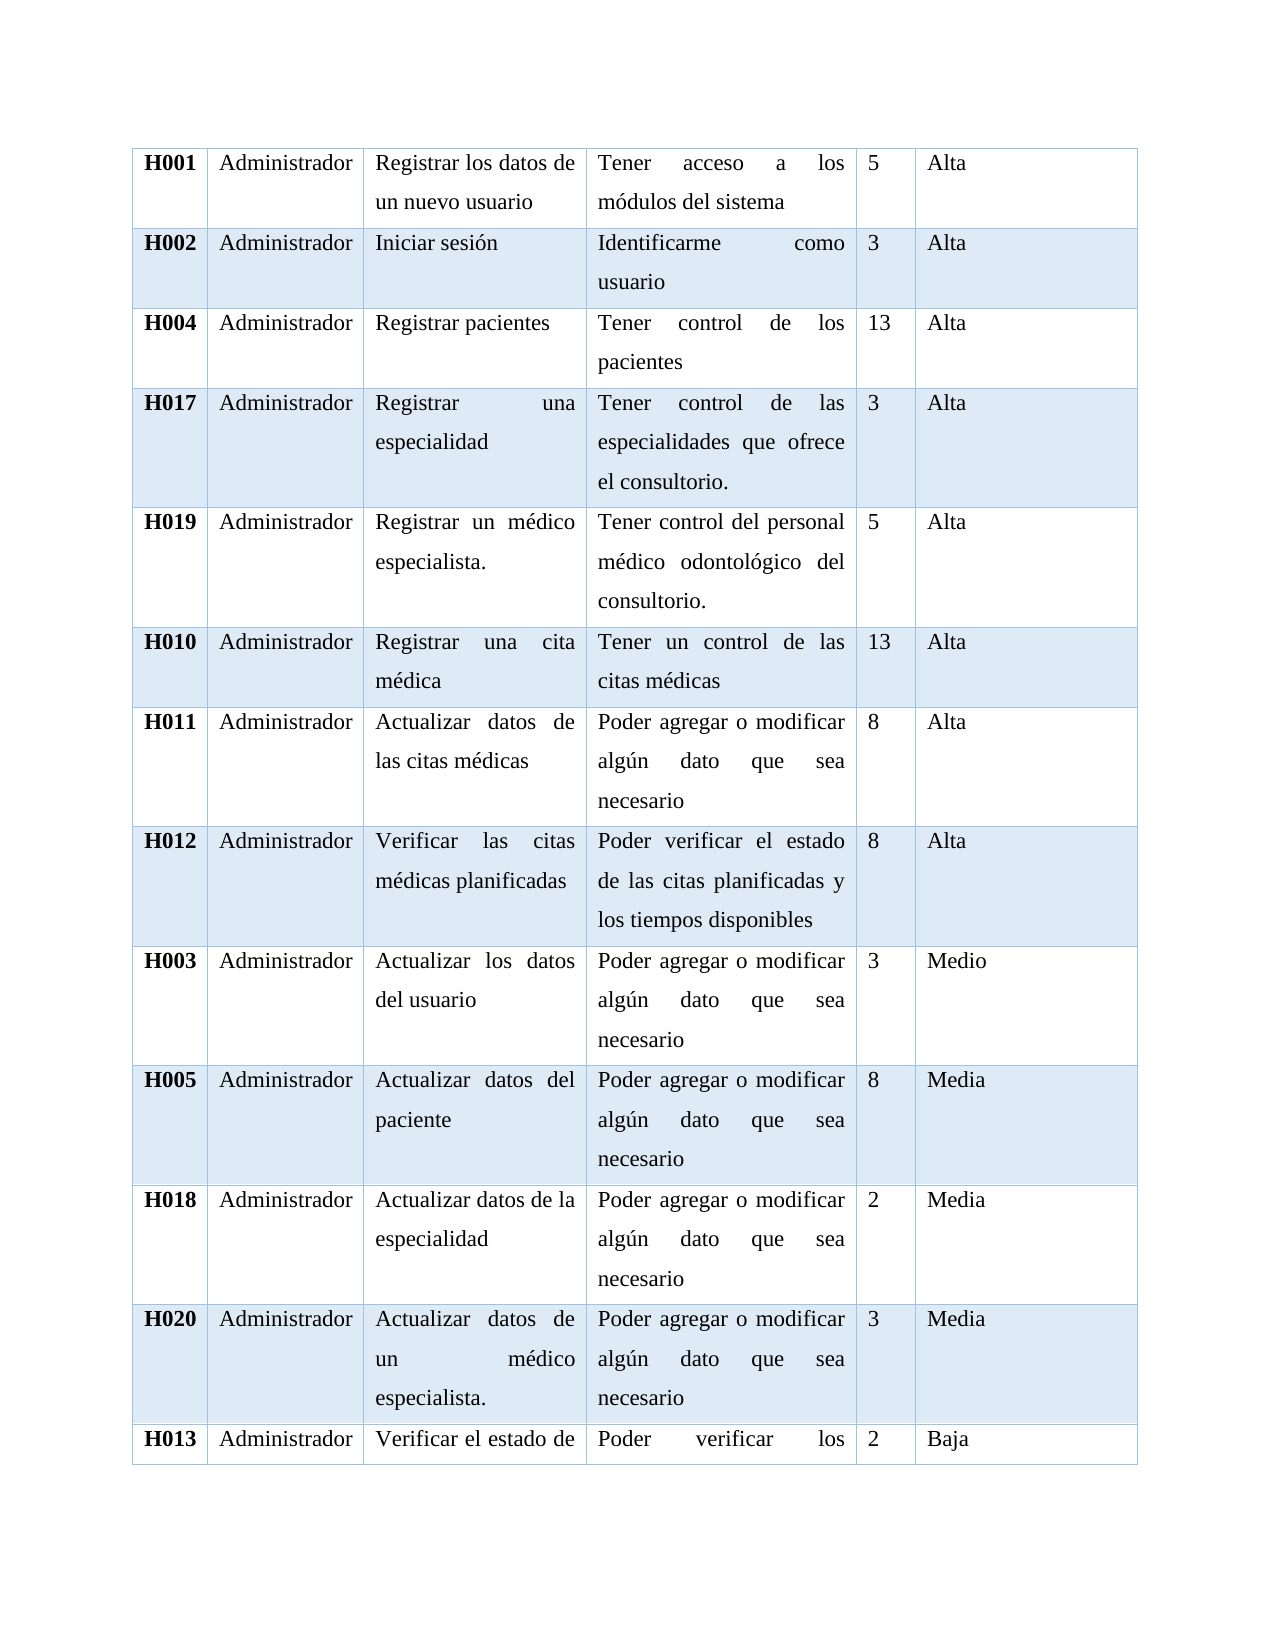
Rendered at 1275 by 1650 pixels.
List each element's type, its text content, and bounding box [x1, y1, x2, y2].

table_cell Registrar los datos de un nuevo usuario [364, 149, 586, 228]
table_cell 13 [857, 628, 915, 707]
table_cell Alta [916, 149, 1137, 228]
table_cell Administrador [208, 1186, 363, 1304]
table_cell 3 [857, 389, 915, 507]
table_cell Verificar las citas médicas planificadas [364, 827, 586, 946]
table_cell Tener un control de las citas médicas [587, 628, 856, 707]
table_cell H020 [133, 1305, 207, 1423]
table_cell Tener acceso a los módulos del sistema [587, 149, 856, 228]
table_cell H003 [133, 947, 207, 1065]
table_cell H002 [133, 229, 207, 308]
table_cell Registrar pacientes [364, 309, 586, 388]
table_cell Alta [916, 389, 1137, 507]
table_cell Registrar una cita médica [364, 628, 586, 707]
table_cell Actualizar datos del paciente [364, 1066, 586, 1184]
table_cell Administrador [208, 628, 363, 707]
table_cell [364, 1425, 586, 1464]
table_cell 8 [857, 708, 915, 826]
table_cell H011 [133, 708, 207, 826]
table_cell H012 [133, 827, 207, 946]
table_cell Administrador [208, 827, 363, 946]
table_cell 5 [857, 508, 915, 627]
table_cell Administrador [208, 229, 363, 308]
table_cell Identificarme como usuario [587, 229, 856, 308]
table_cell Administrador [208, 947, 363, 1065]
table_cell Poder agregar o modificar algún dato que sea necesario [587, 708, 856, 826]
table_cell Administrador [208, 1066, 363, 1184]
table_cell Media [916, 1066, 1137, 1184]
table_cell Registrar un médico especialista. [364, 508, 586, 627]
table_cell Media [916, 1305, 1137, 1423]
table_cell Media [916, 1186, 1137, 1304]
table_cell Poder agregar o modificar algún dato que sea necesario [587, 947, 856, 1065]
table_cell 2 [857, 1425, 915, 1464]
table_cell Administrador [208, 309, 363, 388]
table_cell Administrador [208, 1425, 363, 1464]
table_cell Poder agregar o modificar algún dato que sea necesario [587, 1305, 856, 1423]
table_cell Medio [916, 947, 1137, 1065]
table_cell H019 [133, 508, 207, 627]
table_cell Administrador [208, 149, 363, 228]
table_cell Alta [916, 309, 1137, 388]
table_cell Poder verificar el estado de las citas planificadas y los tiempos disponibles [587, 827, 856, 946]
table_cell 3 [857, 229, 915, 308]
table_cell H013 [133, 1425, 207, 1464]
table_cell Baja [916, 1425, 1137, 1464]
table_cell Administrador [208, 508, 363, 627]
table_cell Administrador [208, 389, 363, 507]
table_cell Registrar una especialidad [364, 389, 586, 507]
table_cell Alta [916, 229, 1137, 308]
table_cell 3 [857, 1305, 915, 1423]
table_cell Actualizar datos de la especialidad [364, 1186, 586, 1304]
table_cell H005 [133, 1066, 207, 1184]
table_cell 2 [857, 1186, 915, 1304]
table_cell Poder agregar o modificar algún dato que sea necesario [587, 1066, 856, 1184]
table_cell Alta [916, 508, 1137, 627]
table_cell Administrador [208, 708, 363, 826]
table_cell H004 [133, 309, 207, 388]
table_cell Actualizar datos de las citas médicas [364, 708, 586, 826]
table_cell H018 [133, 1186, 207, 1304]
table_cell Alta [916, 708, 1137, 826]
table_cell 8 [857, 827, 915, 946]
table_cell H010 [133, 628, 207, 707]
table_cell Alta [916, 628, 1137, 707]
table_cell Poder agregar o modificar algún dato que sea necesario [587, 1186, 856, 1304]
table_cell Actualizar datos de un médico especialista. [364, 1305, 586, 1423]
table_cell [587, 1425, 856, 1464]
table_cell 8 [857, 1066, 915, 1184]
table_cell 5 [857, 149, 915, 228]
table_cell Administrador [208, 1305, 363, 1423]
table_cell H017 [133, 389, 207, 507]
table_cell Tener control de los pacientes [587, 309, 856, 388]
table_cell Actualizar los datos del usuario [364, 947, 586, 1065]
table_cell Iniciar sesión [364, 229, 586, 308]
table_cell 13 [857, 309, 915, 388]
table_cell Alta [916, 827, 1137, 946]
table_cell Tener control del personal médico odontológico del consultorio. [587, 508, 856, 627]
table_cell 3 [857, 947, 915, 1065]
table_cell Tener control de las especialidades que ofrece el consultorio. [587, 389, 856, 507]
table_cell H001 [133, 149, 207, 228]
